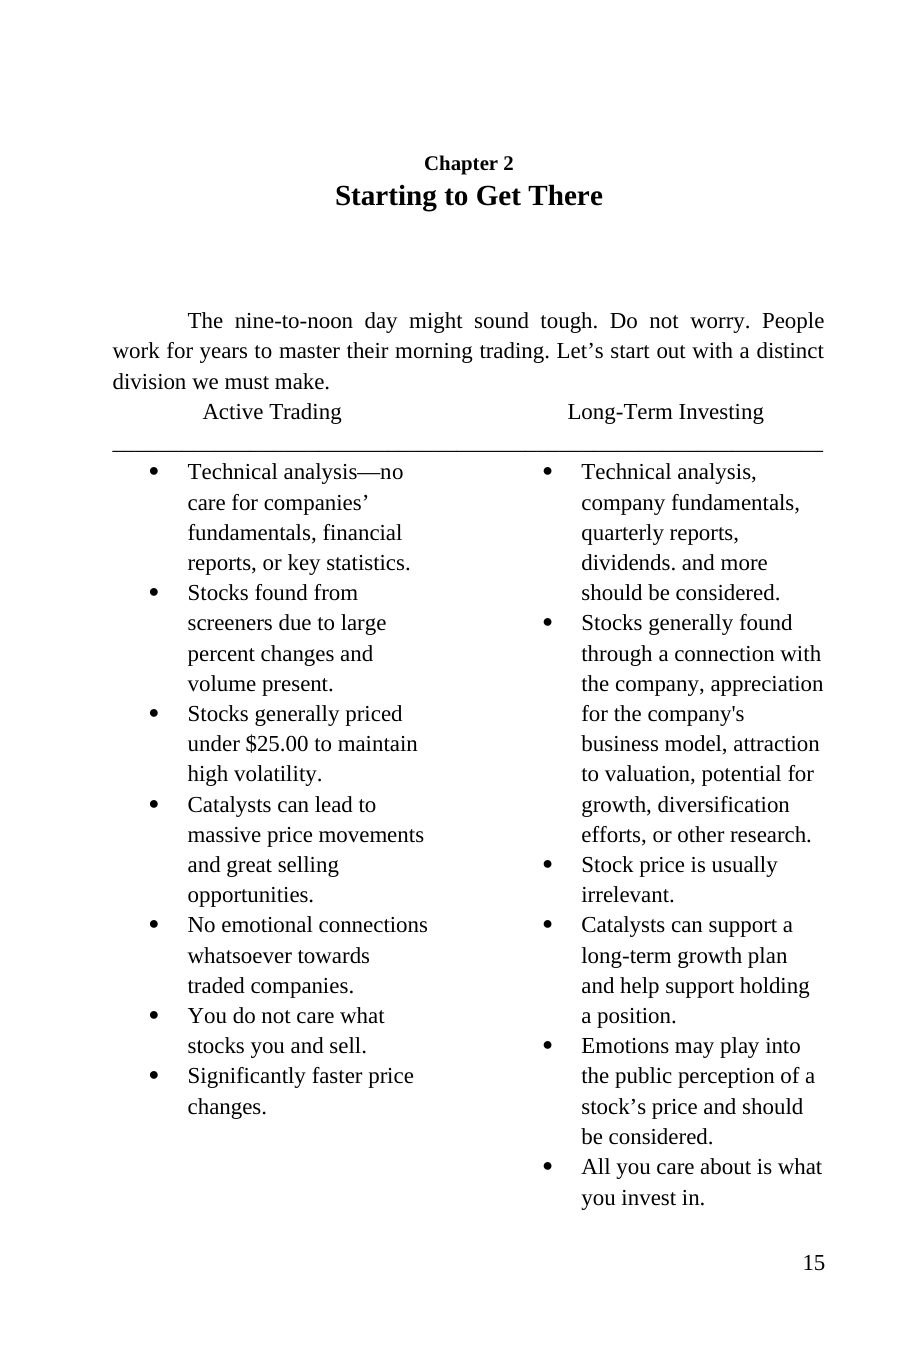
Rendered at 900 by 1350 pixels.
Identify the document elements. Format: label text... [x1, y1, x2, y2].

list Emotions may play into the public perception of a stock’s price and should be considered. [544, 1032, 825, 1149]
list All you care about is what you invest in. [544, 1153, 825, 1210]
list Stock price is usually irrelevant. [544, 851, 825, 908]
text Long-Term Investing [506, 398, 825, 424]
list Technical analysis, company fundamentals, quarterly reports, dividends. and more should be considered. [544, 458, 825, 606]
text Chapter 2 [112, 151, 825, 175]
text Active Trading [112, 398, 431, 424]
text The nine-to-noon day might sound tough. Do not worry. People work for years to master their morning trading. Let’s start out with a distinct division we must make. [112, 307, 825, 394]
list No emotional connections whatsoever towards traded companies. [150, 912, 431, 998]
text ______________________________________________________________ [112, 428, 825, 454]
list Stocks found from screeners due to large percent changes and volume present. [150, 579, 431, 696]
list Stocks generally priced under $25.00 to maintain high volatility. [150, 700, 431, 787]
list Technical analysis—no care for companies’ fundamentals, financial reports, or key statistics. [150, 458, 431, 575]
list Significantly faster price changes. [150, 1063, 431, 1119]
list Catalysts can lead to massive price movements and great selling opportunities. [150, 791, 431, 908]
list Stocks generally found through a connection with the company, appreciation for the company's business model, attraction to valuation, potential for growth, diversification efforts, or other research. [544, 609, 825, 847]
list You do not care what stocks you and sell. [150, 1002, 431, 1059]
text Starting to Get There [112, 178, 825, 212]
list Catalysts can support a long-term growth plan and help support holding a position. [544, 912, 825, 1028]
